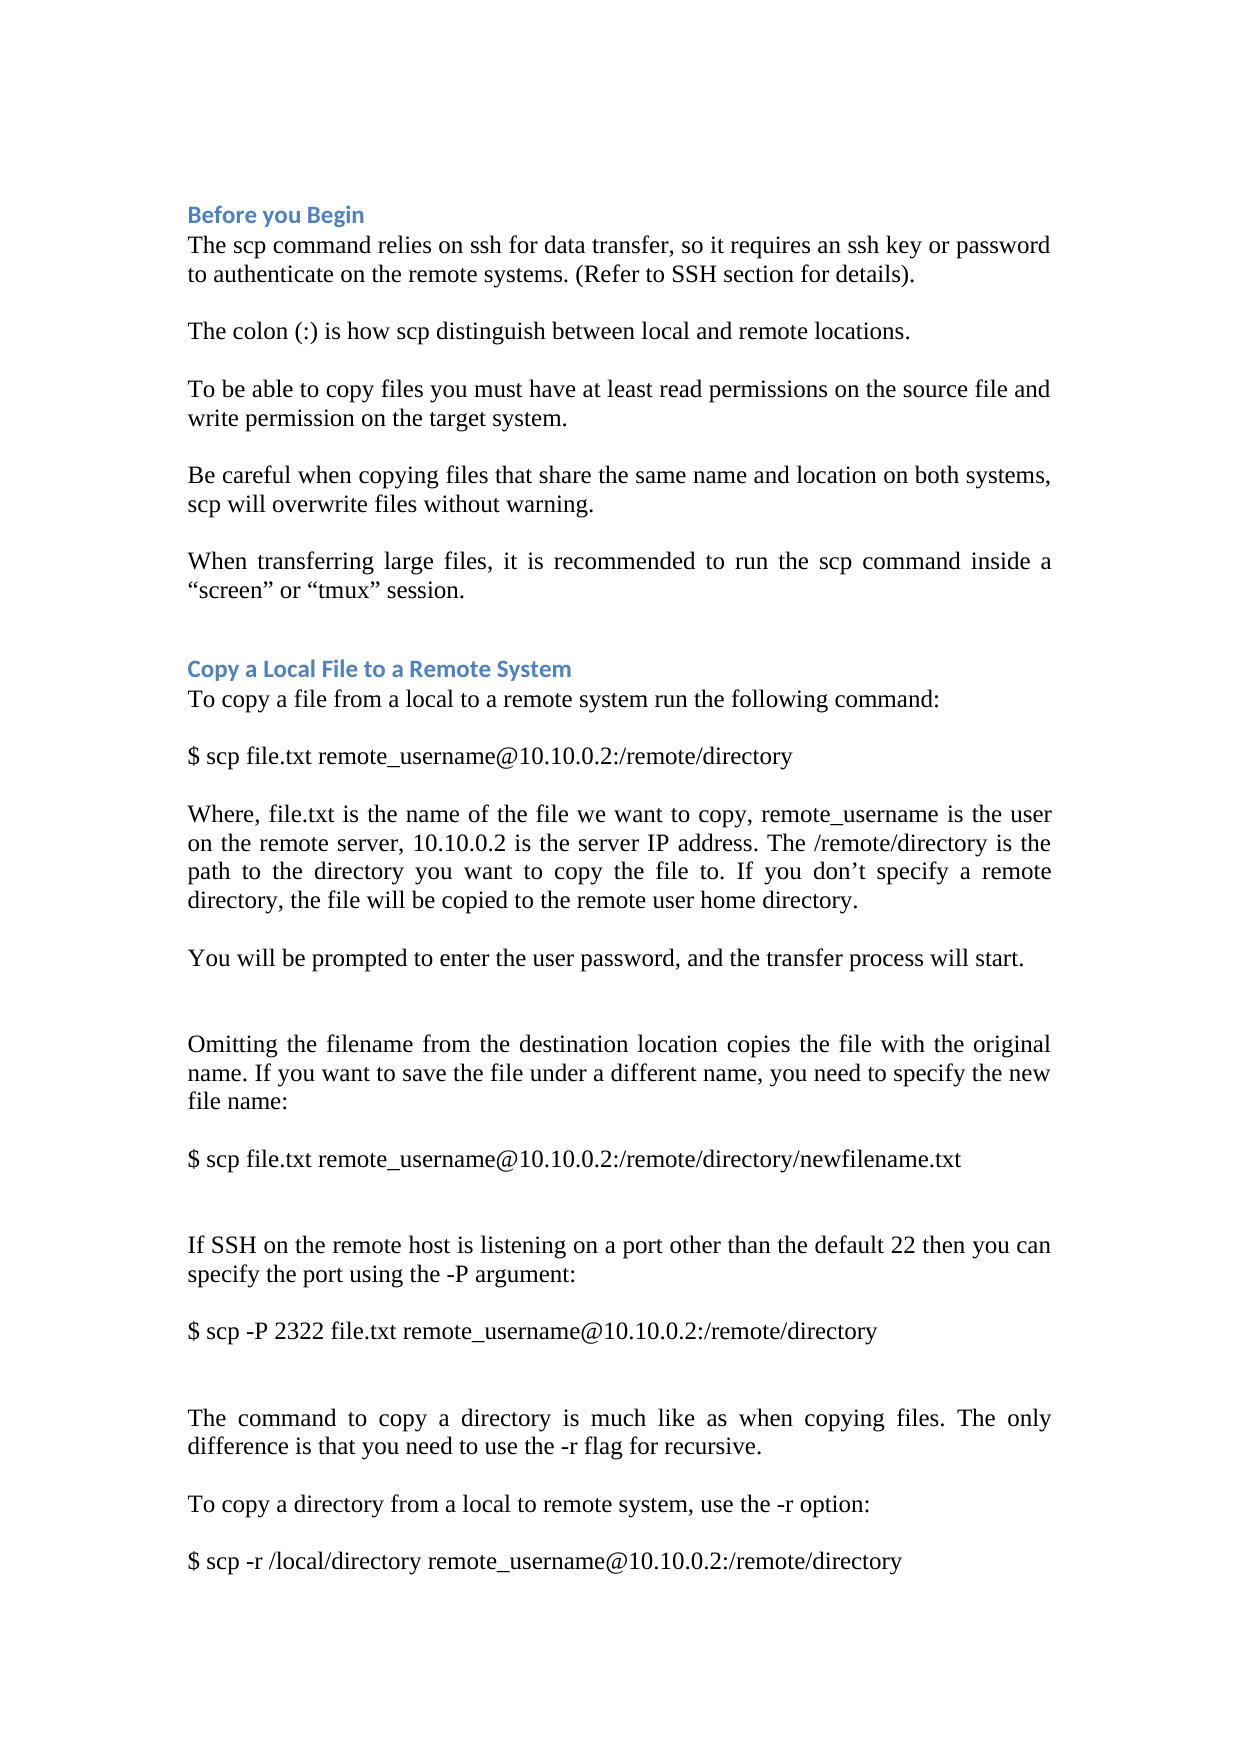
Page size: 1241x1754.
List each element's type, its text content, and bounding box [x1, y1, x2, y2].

text To copy a file from a local to a remote system run the following command: [187, 684, 1053, 713]
text Where, file.txt is the name of the file we want to copy, remote_username is the user on the remote server, 10.10.0.2 is the server IP address. The /remote/directory is the path to the directory you want to copy the file to. If you don’t specify a remote directory, the file will be copied to the remote user home directory. [187, 799, 1053, 914]
text $ scp file.txt remote_username@10.10.0.2:/remote/directory/newfilename.txt [187, 1144, 1053, 1173]
text When transferring large files, it is recommended to run the scp command inside a “screen” or “tmux” session. [187, 546, 1053, 604]
text $ scp -r /local/directory remote_username@10.10.0.2:/remote/directory [187, 1546, 1053, 1575]
text $ scp -P 2322 file.txt remote_username@10.10.0.2:/remote/directory [187, 1316, 1053, 1345]
text To be able to copy files you must have at least read permissions on the source file and write permission on the target system. [187, 374, 1053, 431]
text Be careful when copying files that share the same name and location on both systems, scp will overwrite files without warning. [187, 460, 1053, 518]
text The command to copy a directory is much like as when copying files. The only difference is that you need to use the -r flag for recursive. [187, 1403, 1053, 1460]
subtitle Copy a Local File to a Remote System [187, 653, 1053, 684]
text You will be prompted to enter the user password, and the transfer process will start. [187, 943, 1053, 971]
text The scp command relies on ssh for data transfer, so it requires an ssh key or password to authenticate on the remote systems. (Refer to SSH section for details). [187, 230, 1053, 288]
text $ scp file.txt remote_username@10.10.0.2:/remote/directory [187, 741, 1053, 770]
text To copy a directory from a local to remote system, use the -r option: [187, 1489, 1053, 1518]
text Omitting the filename from the destination location copies the file with the original name. If you want to save the file under a different name, you need to specify the new file name: [187, 1029, 1053, 1115]
text The colon (:) is how scp distinguish between local and remote locations. [187, 316, 1053, 345]
subtitle Before you Begin [187, 199, 1053, 230]
text If SSH on the remote host is listening on a port other than the default 22 then you can specify the port using the -P argument: [187, 1230, 1053, 1288]
